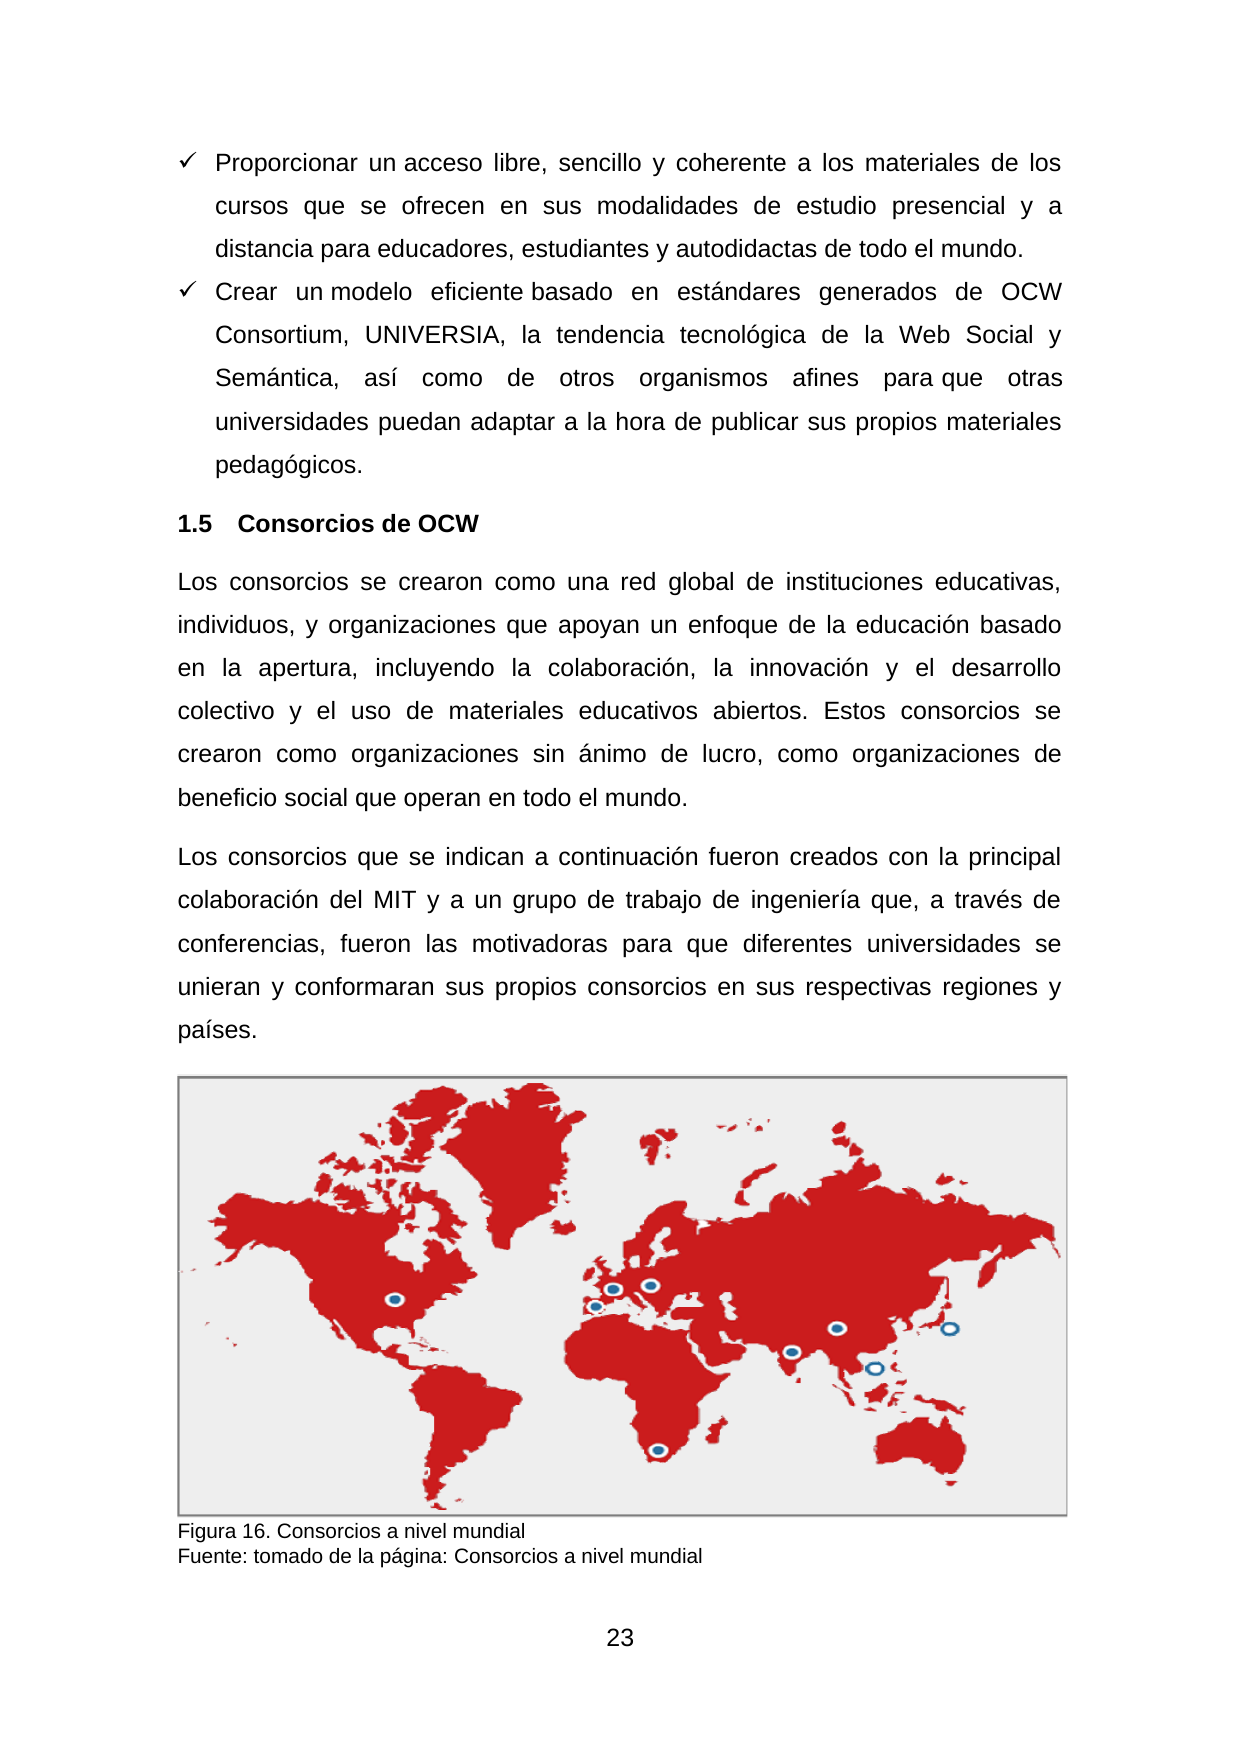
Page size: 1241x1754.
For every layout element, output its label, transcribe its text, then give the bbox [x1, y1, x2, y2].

list Crear un modelo eficiente basado en estándares generados de OCW Consortium, UNIVERSIA, la tendencia tecnológica de la Web Social y Semántica, así como de otros organismos afines para que otras universidades puedan adaptar a la hora de publicar sus propios materiales pedagógicos. [177, 277, 1063, 478]
text Los consorcios se crearon como una red global de instituciones educativas, individuos, y organizaciones que apoyan un enfoque de la educación basado en la apertura, incluyendo la colaboración, la innovación y el desarrollo colectivo y el uso de materiales educativos abiertos. Estos consorcios se crearon como organizaciones sin ánimo de lucro, como organizaciones de beneficio social que operan en todo el mundo. [177, 567, 1063, 811]
subtitle Consorcios de OCW [177, 509, 1063, 538]
text Fuente: tomado de la página: Consorcios a nivel mundial [177, 1542, 1063, 1567]
text Figura 16. Consorcios a nivel mundial [177, 1518, 1063, 1542]
text Los consorcios que se indican a continuación fueron creados con la principal colaboración del MIT y a un grupo de trabajo de ingeniería que, a través de conferencias, fueron las motivadoras para que diferentes universidades se unieran y conformaran sus propios consorcios en sus respectivas regiones y países. [177, 842, 1063, 1044]
list Proporcionar un acceso libre, sencillo y coherente a los materiales de los cursos que se ofrecen en sus modalidades de estudio presencial y a distancia para educadores, estudiantes y autodidactas de todo el mundo. [177, 148, 1063, 263]
picture [177, 1074, 1068, 1518]
